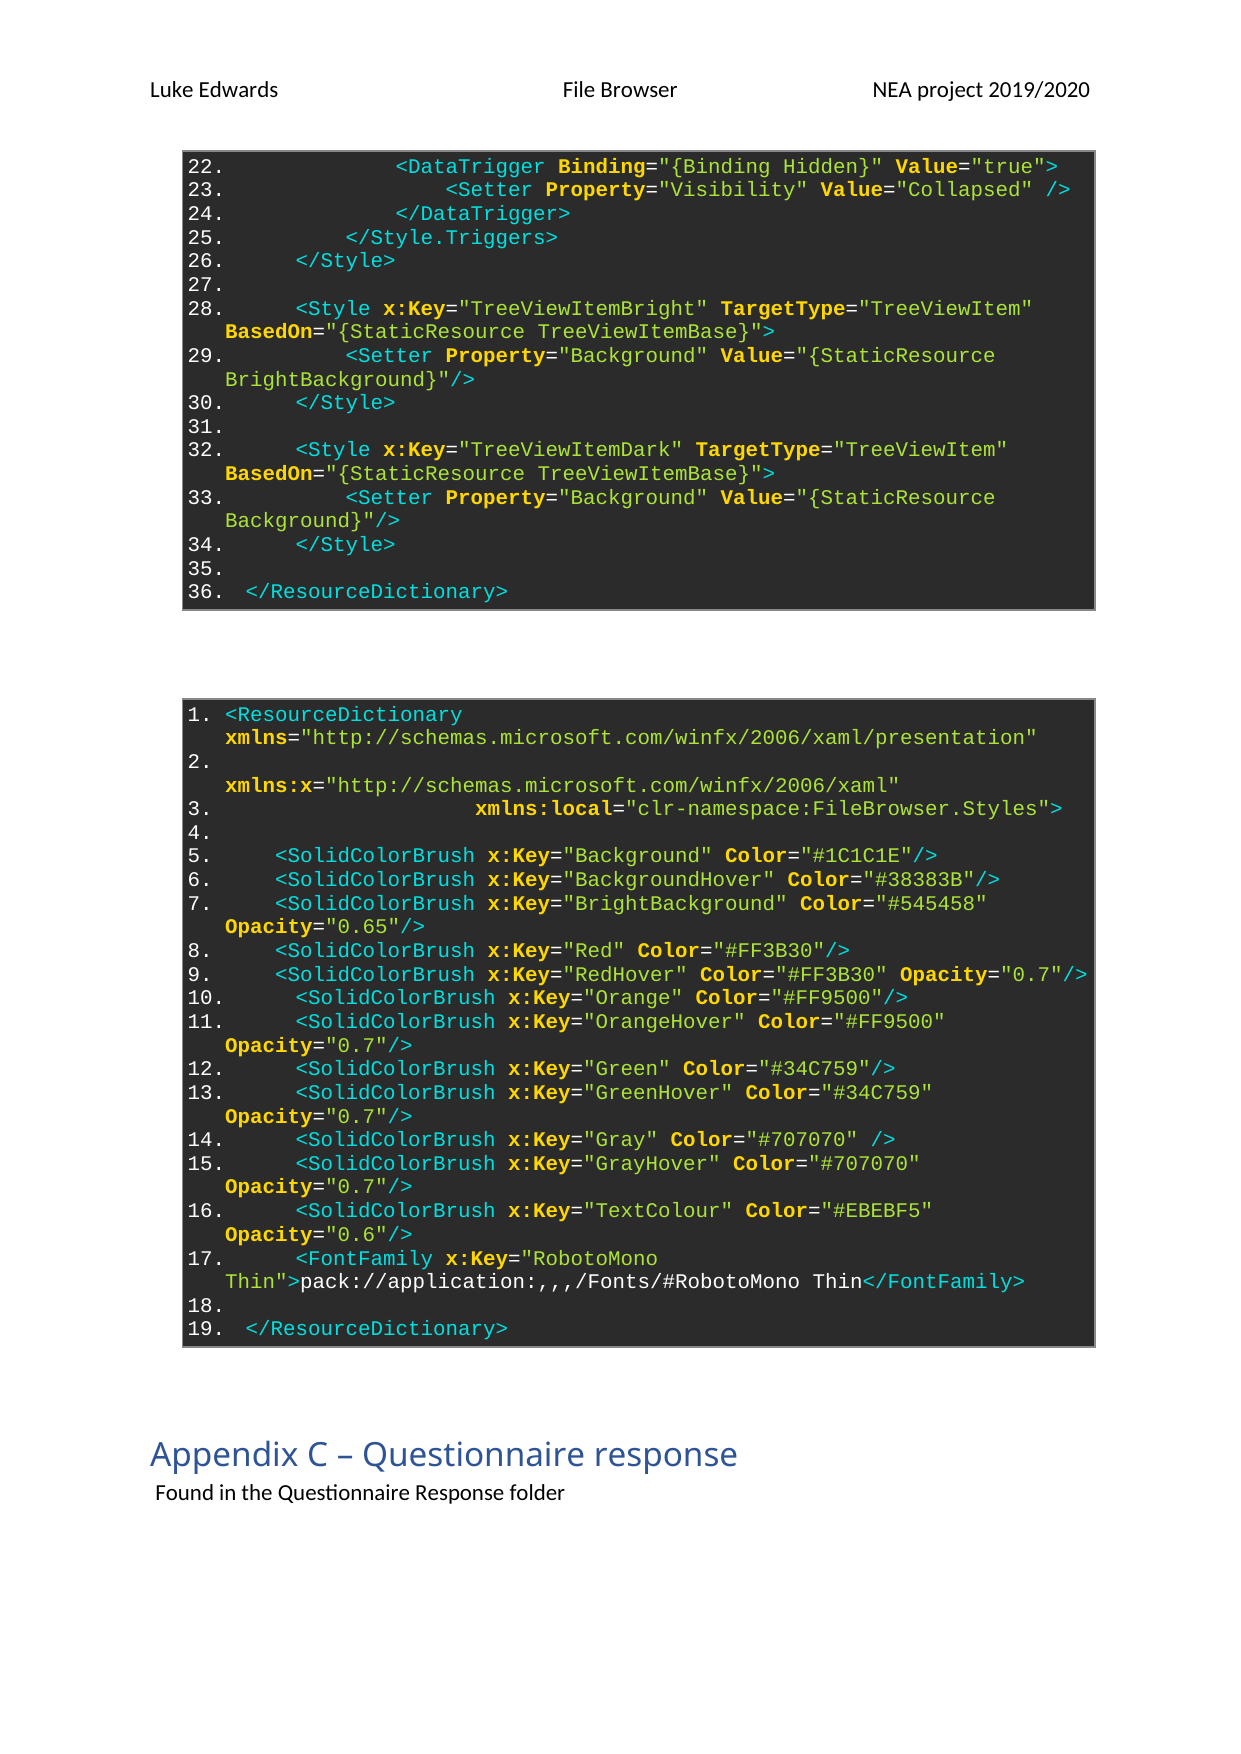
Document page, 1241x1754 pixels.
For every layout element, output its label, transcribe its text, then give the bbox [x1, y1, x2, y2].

list <SolidColorBrush x:Key="Gray" Color="#707070" /> [183, 1123, 1094, 1147]
list <SolidColorBrush x:Key="BackgroundHover" Color="#38383B"/> [183, 863, 1094, 887]
list </Style> [183, 528, 1094, 552]
list </ResourceDictionary> [183, 1313, 1094, 1346]
list </Style.Triggers> [183, 221, 1094, 244]
list xmlns:x="http://schemas.microsoft.com/winfx/2006/xaml" [183, 745, 1094, 792]
list <SolidColorBrush x:Key="GreenHover" Color="#34C759" Opacity="0.7"/> [183, 1076, 1094, 1123]
list <SolidColorBrush x:Key="Green" Color="#34C759"/> [183, 1053, 1094, 1076]
list <SolidColorBrush x:Key="Red" Color="#FF3B30"/> [183, 934, 1094, 958]
text Found in the Questionnaire Response folder [150, 1478, 1090, 1506]
list xmlns:local="clr-namespace:FileBrowser.Styles"> [183, 792, 1094, 816]
list <Setter Property="Visibility" Value="Collapsed" /> [183, 174, 1094, 197]
list <DataTrigger Binding="{Binding Hidden}" Value="true"> [183, 152, 1094, 174]
list <SolidColorBrush x:Key="TextColour" Color="#EBEBF5" Opacity="0.6"/> [183, 1194, 1094, 1242]
list </DataTrigger> [183, 197, 1094, 221]
list <SolidColorBrush x:Key="BrightBackground" Color="#545458" Opacity="0.65"/> [183, 887, 1094, 934]
list </Style> [183, 386, 1094, 410]
list <FontFamily x:Key="RobotoMono Thin">pack://application:,,,/Fonts/#RobotoMono Thin</FontFamily> [183, 1242, 1094, 1289]
list <SolidColorBrush x:Key="GrayHover" Color="#707070" Opacity="0.7"/> [183, 1147, 1094, 1194]
list <Style x:Key="TreeViewItemBright" TargetType="TreeViewItem" BasedOn="{StaticResource TreeViewItemBase}"> [183, 292, 1094, 339]
list <Style x:Key="TreeViewItemDark" TargetType="TreeViewItem" BasedOn="{StaticResource TreeViewItemBase}"> [183, 434, 1094, 481]
list <SolidColorBrush x:Key="OrangeHover" Color="#FF9500" Opacity="0.7"/> [183, 1005, 1094, 1053]
list <ResourceDictionary xmlns="http://schemas.microsoft.com/winfx/2006/xaml/presentation" [183, 700, 1094, 745]
list <SolidColorBrush x:Key="RedHover" Color="#FF3B30" Opacity="0.7"/> [183, 958, 1094, 982]
list <Setter Property="Background" Value="{StaticResource Background}"/> [183, 481, 1094, 528]
list <SolidColorBrush x:Key="Orange" Color="#FF9500"/> [183, 982, 1094, 1005]
list </Style> [183, 244, 1094, 268]
list </ResourceDictionary> [183, 576, 1094, 609]
list <Setter Property="Background" Value="{StaticResource BrightBackground}"/> [183, 339, 1094, 386]
subtitle Appendix C – Questionnaire response [150, 1431, 1090, 1476]
list <SolidColorBrush x:Key="Background" Color="#1C1C1E"/> [183, 840, 1094, 863]
